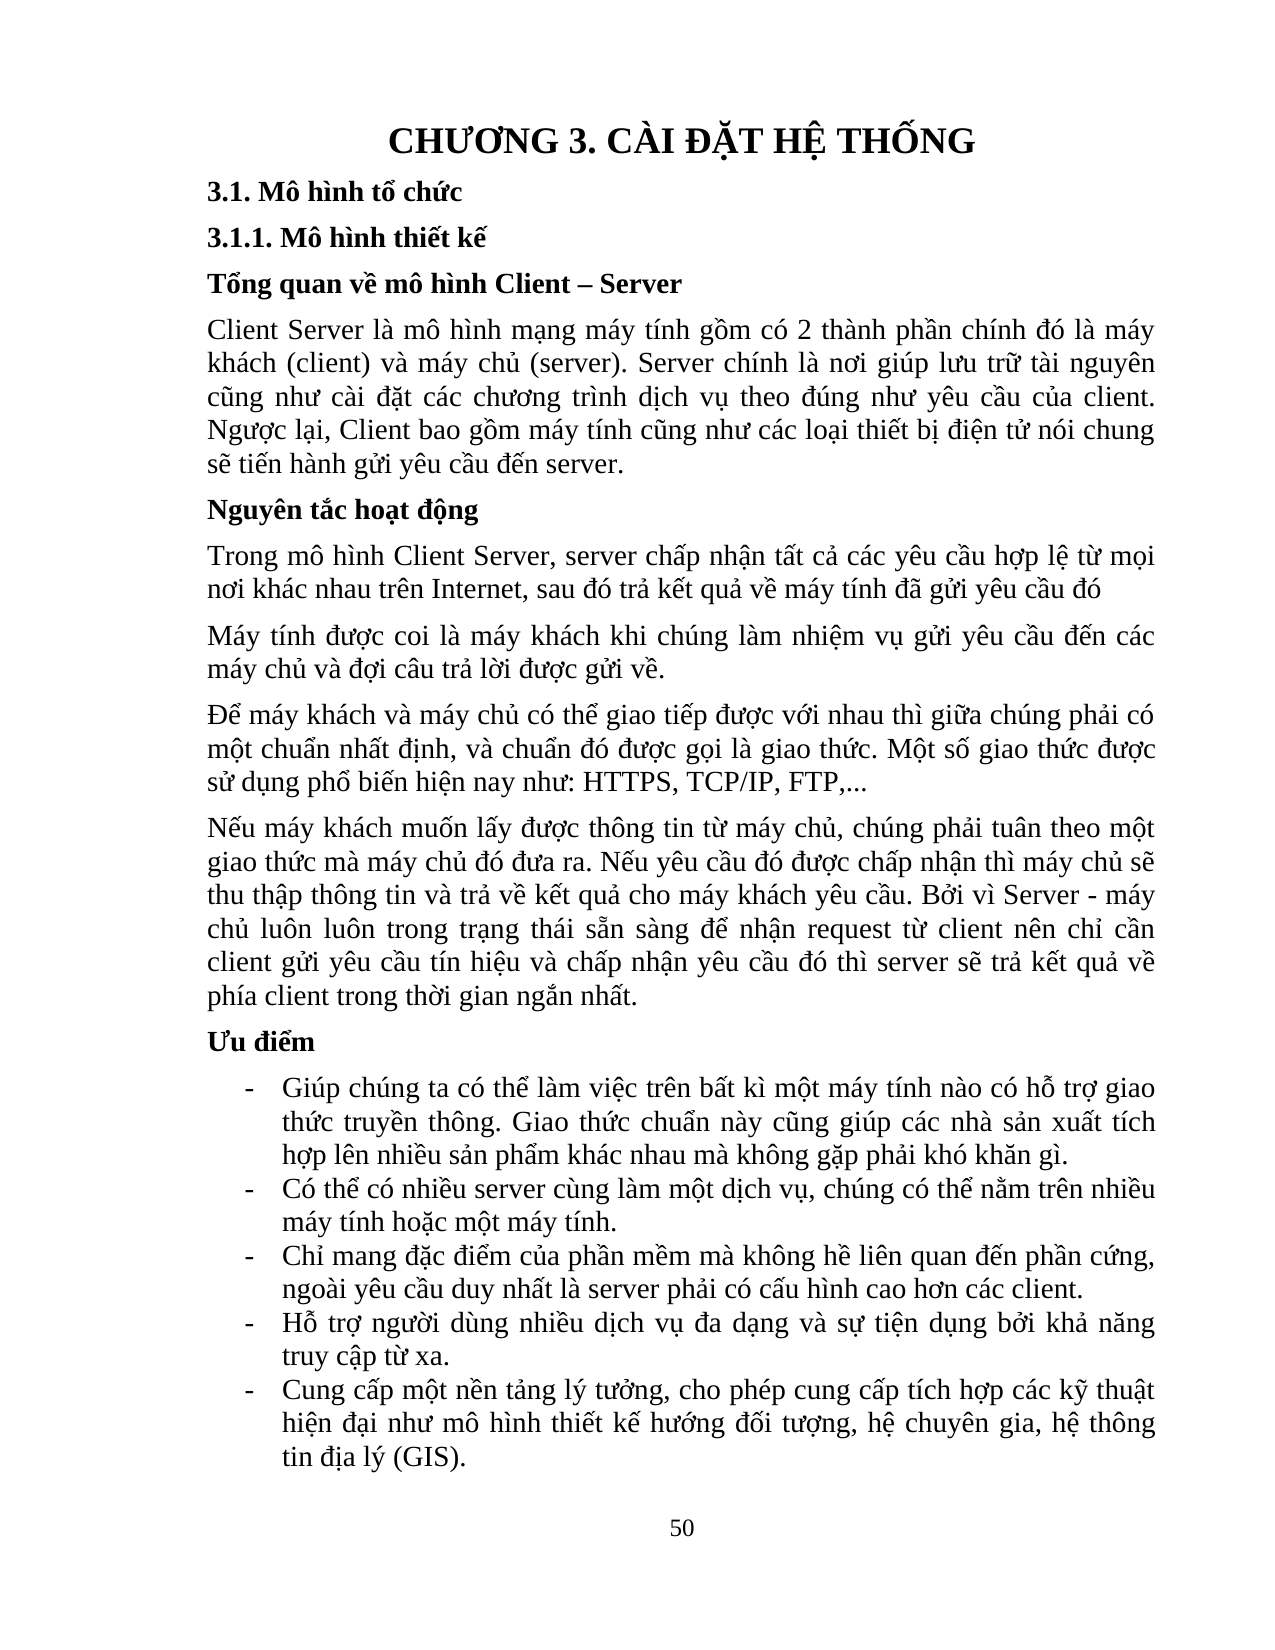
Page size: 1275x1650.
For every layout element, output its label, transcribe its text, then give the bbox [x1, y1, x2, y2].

subtitle CÀI ĐẶT HỆ THỐNG [207, 118, 1157, 161]
text Trong mô hình Client Server, server chấp nhận tất cả các yêu cầu hợp lệ từ mọi nơi khác nhau trên Internet, sau đó trả kết quả về máy tính đã gửi yêu cầu đó [207, 538, 1157, 605]
text Ưu điểm [207, 1024, 1157, 1058]
subtitle 3.1. Mô hình tổ chức [207, 174, 1157, 207]
text Client Server là mô hình mạng máy tính gồm có 2 thành phần chính đó là máy khách (client) và máy chủ (server). Server chính là nơi giúp lưu trữ tài nguyên cũng như cài đặt các chương trình dịch vụ theo đúng như yêu cầu của client. Ngược lại, Client bao gồm máy tính cũng như các loại thiết bị điện tử nói chung sẽ tiến hành gửi yêu cầu đến server. [207, 312, 1157, 479]
list Giúp chúng ta có thể làm việc trên bất kì một máy tính nào có hỗ trợ giao thức truyền thông. Giao thức chuẩn này cũng giúp các nhà sản xuất tích hợp lên nhiều sản phẩm khác nhau mà không gặp phải khó khăn gì. [244, 1070, 1157, 1171]
text Nguyên tắc hoạt động [207, 492, 1157, 526]
text Để máy khách và máy chủ có thể giao tiếp được với nhau thì giữa chúng phải có một chuẩn nhất định, và chuẩn đó được gọi là giao thức. Một số giao thức được sử dụng phổ biến hiện nay như: HTTPS, TCP/IP, FTP,... [207, 697, 1157, 798]
text Nếu máy khách muốn lấy được thông tin từ máy chủ, chúng phải tuân theo một giao thức mà máy chủ đó đưa ra. Nếu yêu cầu đó được chấp nhận thì máy chủ sẽ thu thập thông tin và trả về kết quả cho máy khách yêu cầu. Bởi vì Server - máy chủ luôn luôn trong trạng thái sẵn sàng để nhận request từ client nên chỉ cần client gửi yêu cầu tín hiệu và chấp nhận yêu cầu đó thì server sẽ trả kết quả về phía client trong thời gian ngắn nhất. [207, 810, 1157, 1012]
list Có thể có nhiều server cùng làm một dịch vụ, chúng có thể nằm trên nhiều máy tính hoặc một máy tính. [244, 1171, 1157, 1238]
text Máy tính được coi là máy khách khi chúng làm nhiệm vụ gửi yêu cầu đến các máy chủ và đợi câu trả lời được gửi về. [207, 618, 1157, 685]
subtitle 3.1.1. Mô hình thiết kế [207, 220, 1157, 253]
list Chỉ mang đặc điểm của phần mềm mà không hề liên quan đến phần cứng, ngoài yêu cầu duy nhất là server phải có cấu hình cao hơn các client. [244, 1238, 1157, 1305]
text Tổng quan về mô hình Client – Server [207, 266, 1157, 299]
list Hỗ trợ người dùng nhiều dịch vụ đa dạng và sự tiện dụng bởi khả năng truy cập từ xa. [244, 1305, 1157, 1372]
list Cung cấp một nền tảng lý tưởng, cho phép cung cấp tích hợp các kỹ thuật hiện đại như mô hình thiết kế hướng đối tượng, hệ chuyên gia, hệ thông tin địa lý (GIS). [244, 1372, 1157, 1473]
